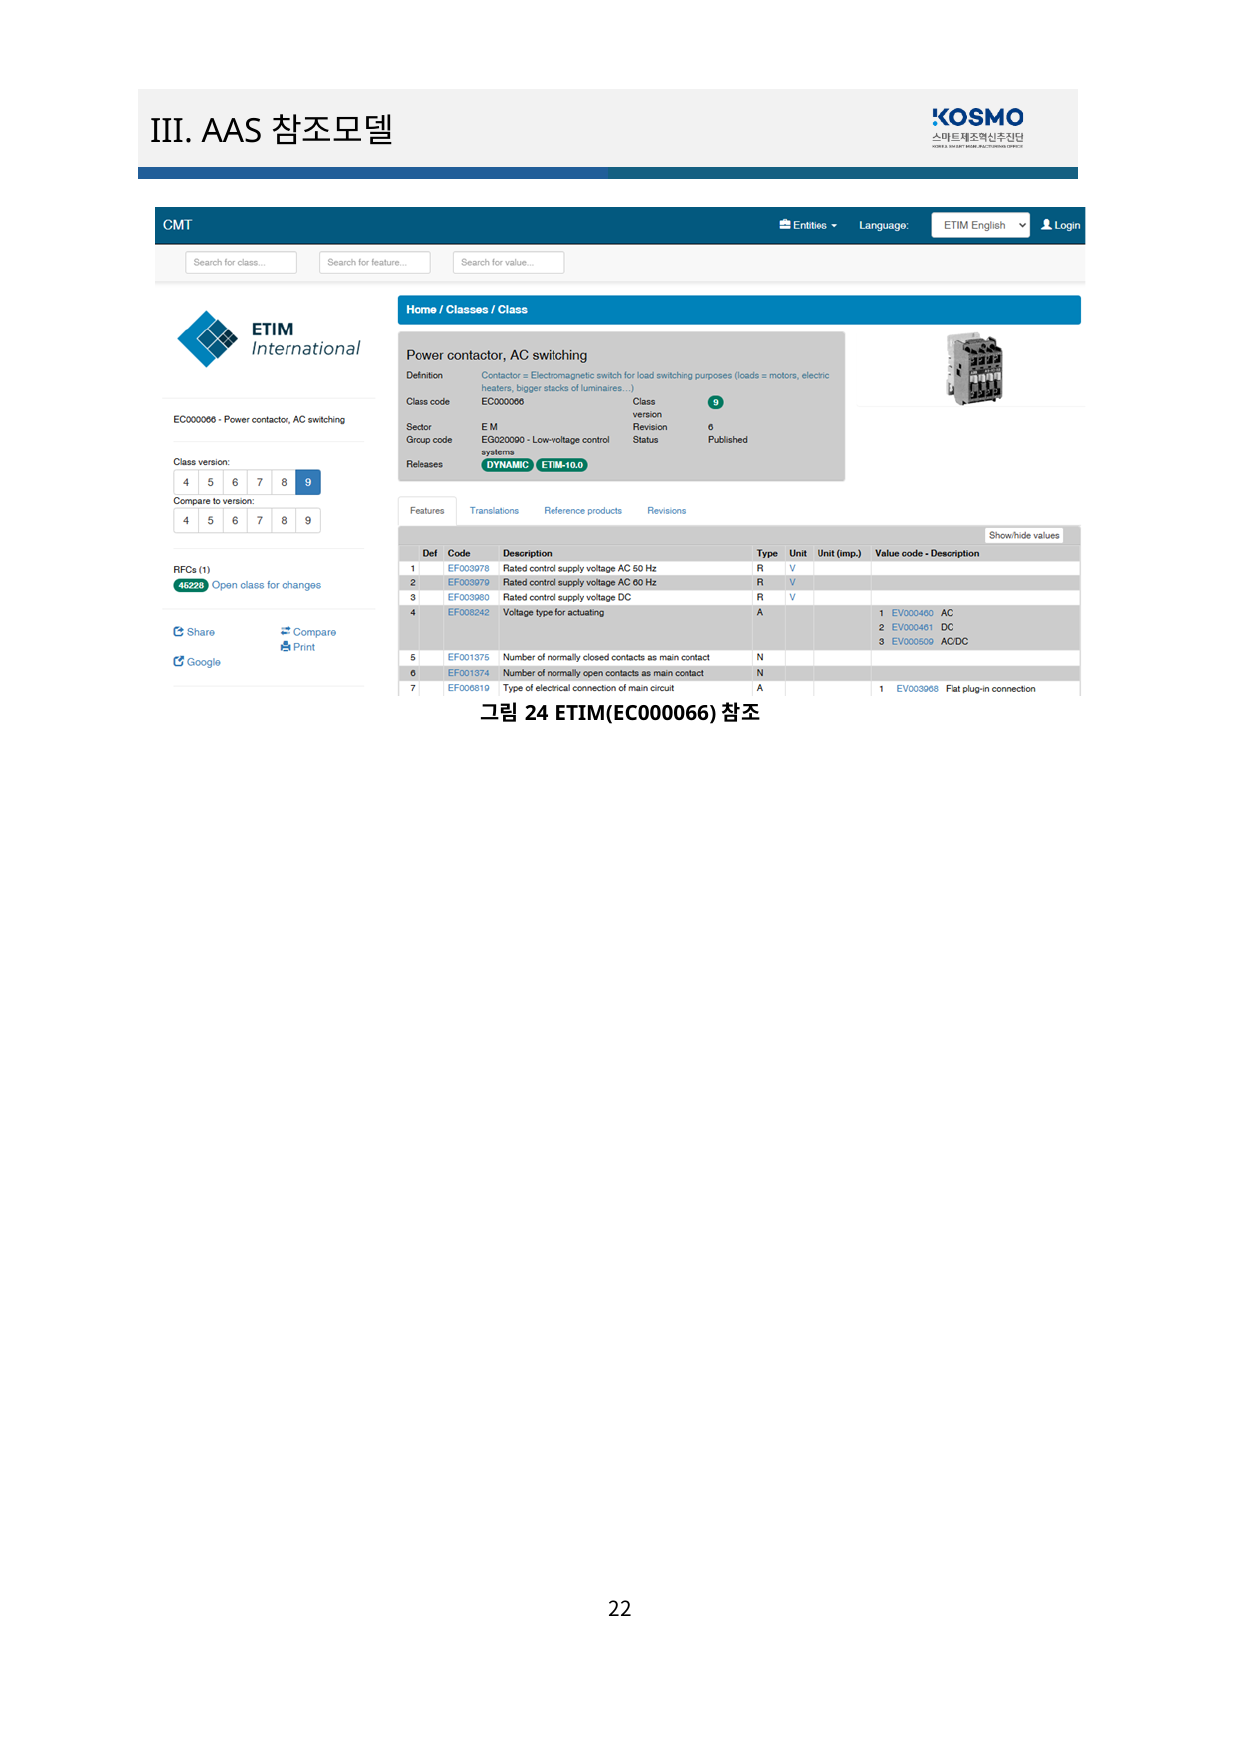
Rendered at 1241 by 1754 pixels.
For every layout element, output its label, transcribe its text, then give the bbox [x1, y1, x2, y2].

picture [932, 213, 1030, 237]
picture [171, 220, 177, 229]
picture [1042, 219, 1051, 230]
picture [932, 108, 1024, 148]
picture [801, 223, 813, 228]
picture [178, 220, 191, 229]
picture [881, 224, 907, 231]
picture [865, 224, 879, 230]
picture [1060, 223, 1080, 231]
picture [155, 244, 1086, 696]
picture [816, 224, 826, 228]
picture [779, 219, 791, 228]
